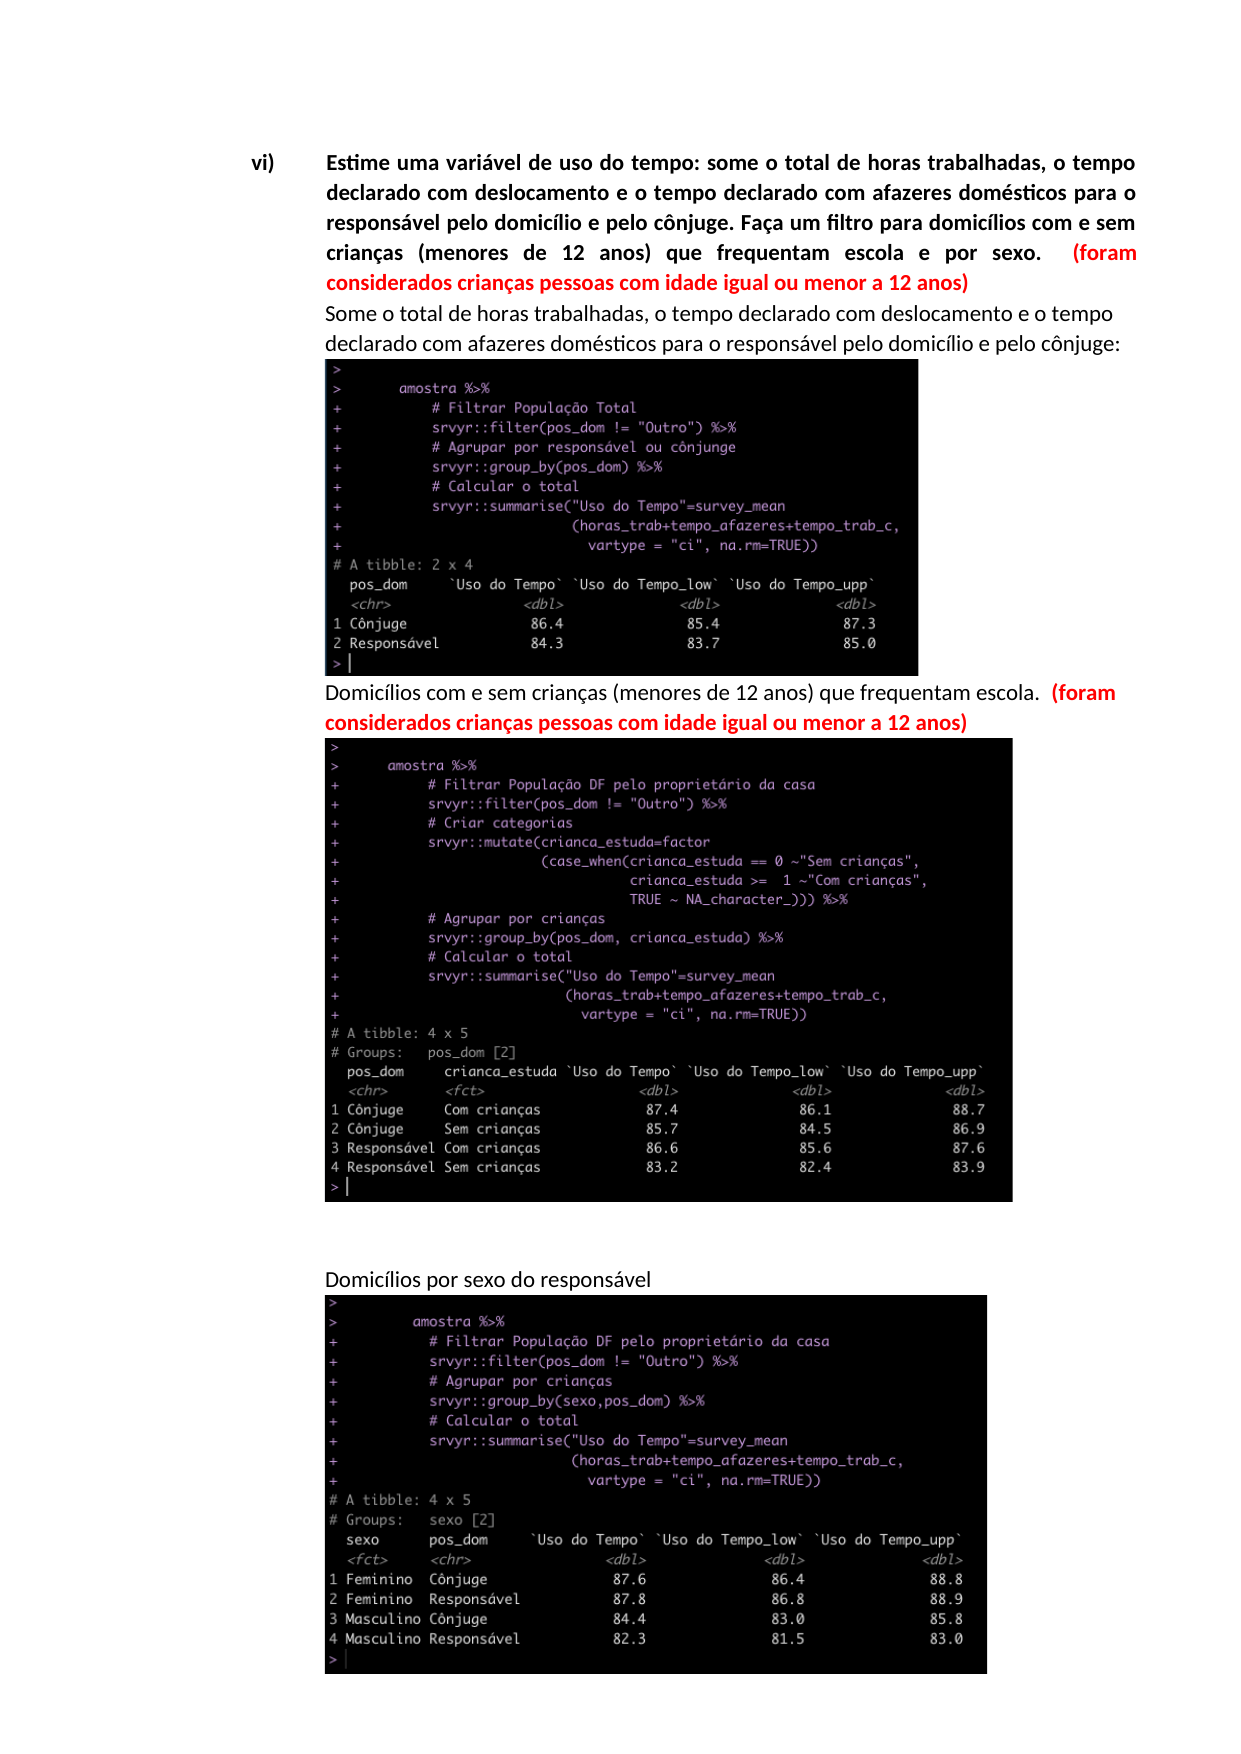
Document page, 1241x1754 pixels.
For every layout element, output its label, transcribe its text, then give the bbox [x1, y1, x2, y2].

list Some o total de horas trabalhadas, o tempo declarado com deslocamento e o tempo declarado com afazeres domésticos para o responsável pelo domicílio e pelo cônjuge: [325, 299, 1137, 357]
list Estime uma variável de uso do tempo: some o total de horas trabalhadas, o tempo declarado com deslocamento e o tempo declarado com afazeres domésticos para o responsável pelo domicílio e pelo cônjuge. Faça um filtro para domicílios com e sem crianças (menores de 12 anos) que frequentam escola e por sexo. (foram considerados crianças pessoas com idade igual ou menor a 12 anos) [251, 148, 1137, 296]
list Domicílios com e sem crianças (menores de 12 anos) que frequentam escola. (foram considerados crianças pessoas com idade igual ou menor a 12 anos) [325, 678, 1137, 736]
picture [324, 1295, 988, 1674]
picture [324, 359, 919, 676]
list Domicílios por sexo do responsável [325, 1265, 1137, 1293]
picture [324, 738, 1013, 1202]
